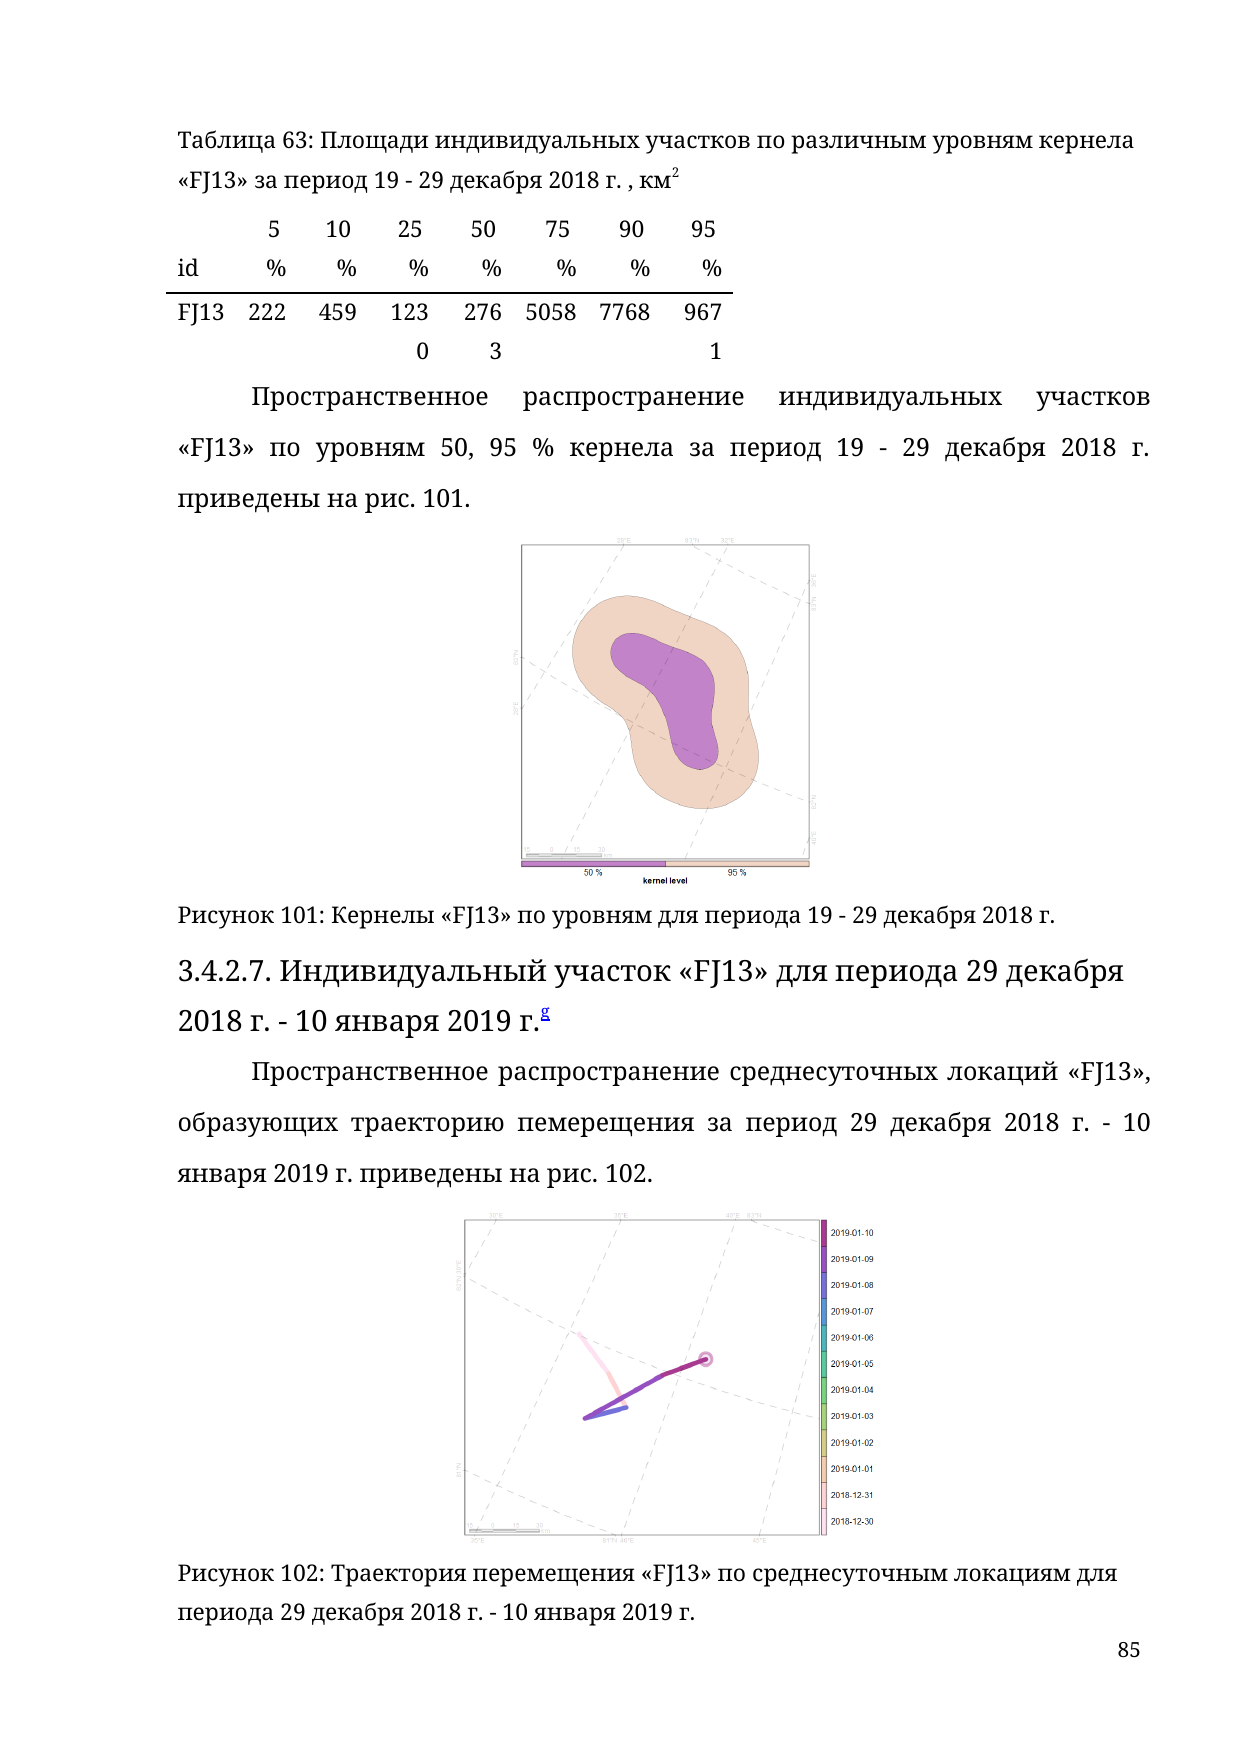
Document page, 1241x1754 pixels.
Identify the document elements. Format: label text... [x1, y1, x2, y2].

text Таблица 63: Площади индивидуальных участков по различным уровням кернела «FJ13» за период 19 - 29 декабря 2018 г. , км2 [177, 124, 1152, 195]
picture [453, 1210, 876, 1545]
text Пространственное распространение среднесуточных локаций «FJ13», образующих траекторию пемерещения за период 29 декабря 2018 г. - 10 января 2019 г. приведены на рис. 102. [177, 1054, 1152, 1190]
subtitle Индивидуальный участок «FJ13» для периода 29 декабря 2018 г. - 10 января 2019 г.g [177, 950, 1152, 1039]
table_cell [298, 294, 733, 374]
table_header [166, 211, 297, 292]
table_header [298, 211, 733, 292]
text Пространственное распространение индивидуальных участков «FJ13» по уровням 50, 95 % кернела за период 19 - 29 декабря 2018 г. приведены на рис. 101. [177, 379, 1152, 515]
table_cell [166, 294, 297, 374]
text Рисунок 102: Траектория перемещения «FJ13» по среднесуточным локациям для периода 29 декабря 2018 г. - 10 января 2019 г. [177, 1557, 1152, 1627]
picture [510, 535, 819, 886]
text Рисунок 101: Кернелы «FJ13» по уровням для периода 19 - 29 декабря 2018 г. [177, 899, 1152, 930]
